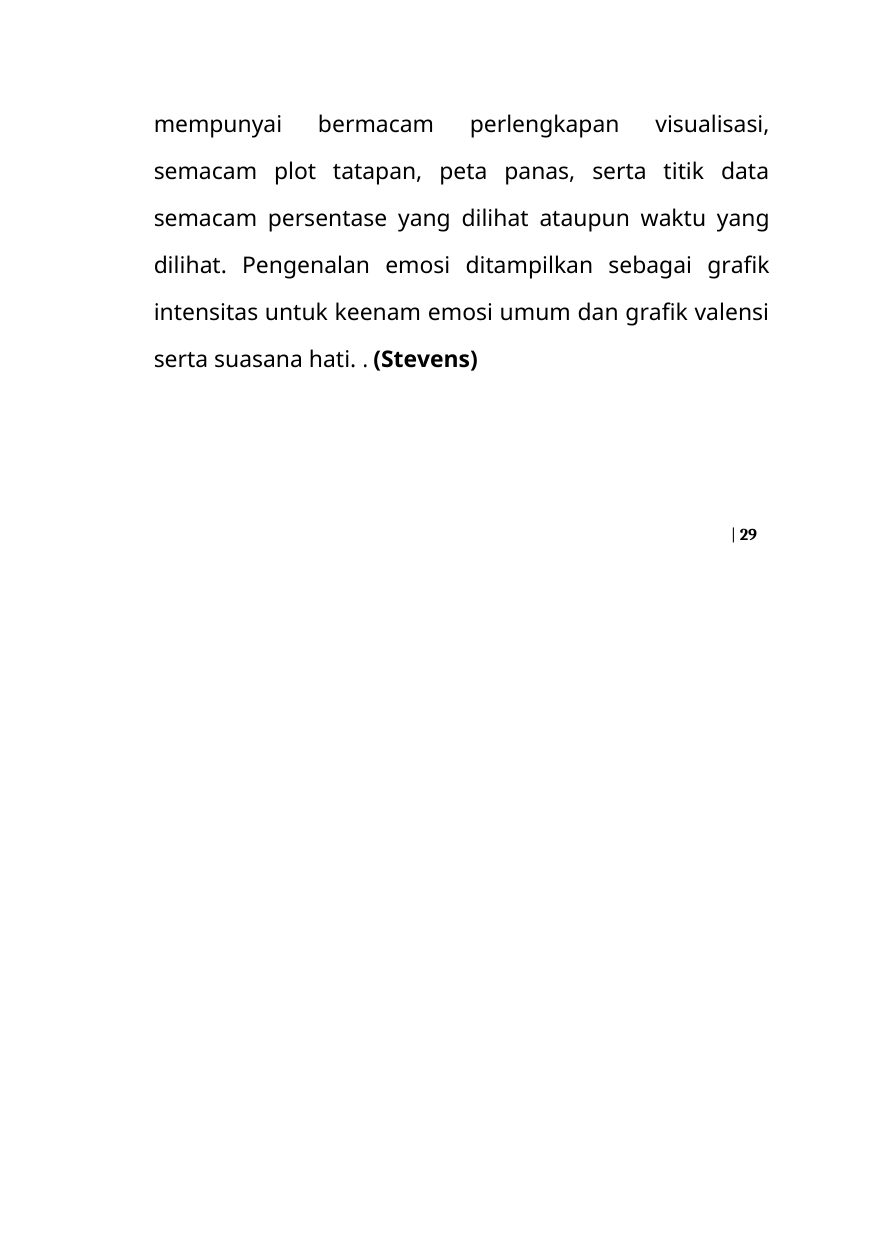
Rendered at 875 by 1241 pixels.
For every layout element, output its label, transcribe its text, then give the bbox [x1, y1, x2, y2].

text | 29 [104, 525, 757, 544]
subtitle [118, 108, 770, 374]
